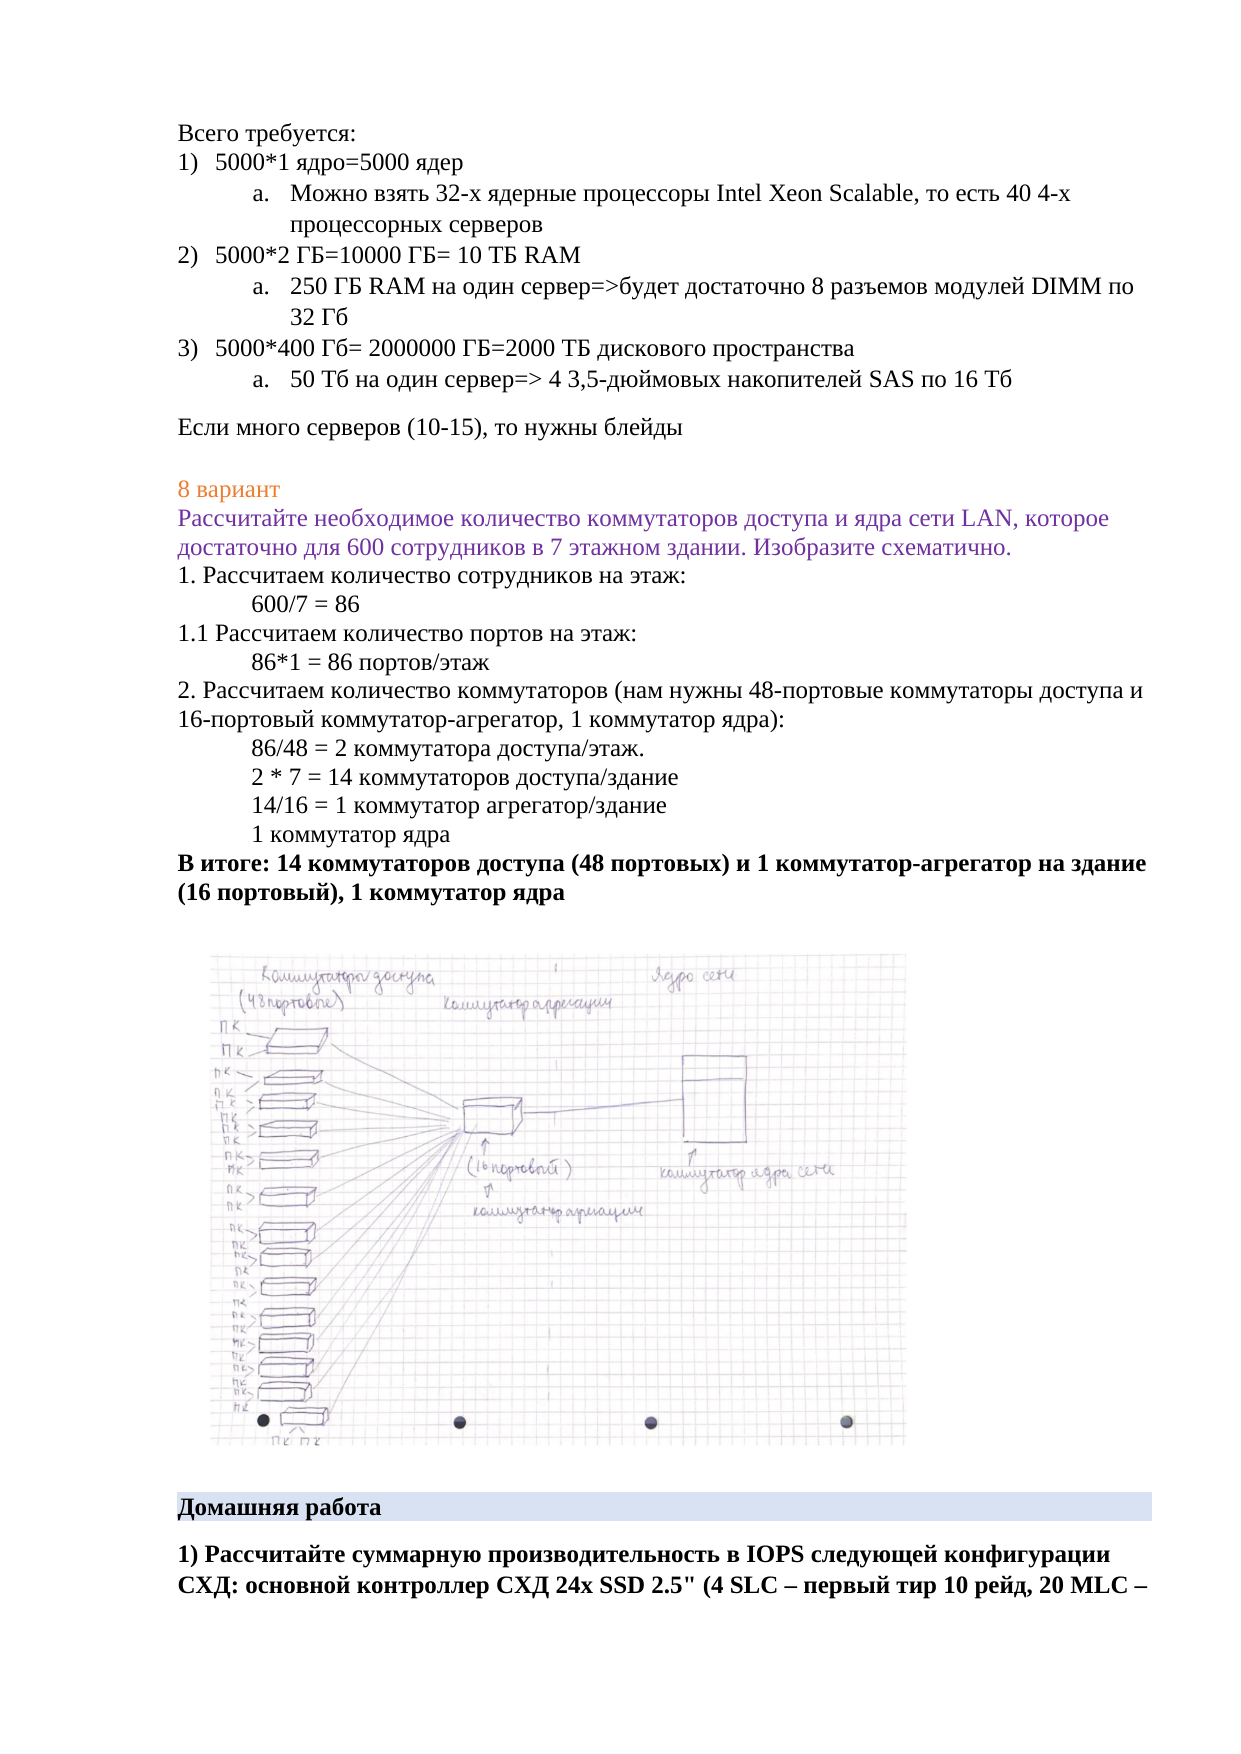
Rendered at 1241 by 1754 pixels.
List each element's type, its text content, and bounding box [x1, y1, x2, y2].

text Рассчитайте необходимое количество коммутаторов доступа и ядра сети LAN, которое достаточно для 600 сотрудников в 7 этажном здании. Изобразите схематично. [177, 503, 1152, 560]
text 1. Рассчитаем количество сотрудников на этаж: [177, 560, 1152, 589]
text 8 вариант [177, 474, 1152, 503]
text Всего требуется: [177, 118, 1152, 147]
text 2 * 7 = 14 коммутаторов доступа/здание [251, 762, 1152, 790]
text Если много серверов (10-15), то нужны блейды [177, 412, 1152, 441]
text 1 коммутатор ядра [251, 819, 1152, 848]
list 600/7 = 86 [251, 589, 1152, 618]
text 86/48 = 2 коммутатора доступа/этаж. [251, 733, 1152, 762]
list 50 Тб на один сервер=> 4 3,5-дюймовых накопителей SAS по 16 Тб [252, 364, 1152, 393]
text 1.1 Рассчитаем количество портов на этаж: [177, 618, 1152, 647]
text 86*1 = 86 портов/этаж [177, 647, 1152, 675]
list Можно взять 32-х ядерные процессоры Intel Xeon Scalable, то есть 40 4-х процессорных серверов [252, 178, 1152, 238]
list 5000*2 ГБ=10000 ГБ= 10 ТБ RAM [177, 240, 1152, 269]
text Домашняя работа [177, 1492, 1152, 1521]
text 14/16 = 1 коммутатор агрегатор/здание [251, 790, 1152, 819]
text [177, 1539, 1152, 1599]
text В итоге: 14 коммутаторов доступа (48 портовых) и 1 коммутатор-агрегатор на здание (16 портовый), 1 коммутатор ядра [177, 848, 1152, 905]
list 5000*1 ядро=5000 ядер [177, 147, 1152, 176]
picture [180, 907, 936, 1492]
list 250 ГБ RAM на один сервер=>будет достаточно 8 разъемов модулей DIMM по 32 Гб [252, 271, 1152, 331]
list 5000*400 Гб= 2000000 ГБ=2000 ТБ дискового пространства [177, 333, 1152, 362]
text 2. Рассчитаем количество коммутаторов (нам нужны 48-портовые коммутаторы доступа и 16-портовый коммутатор-агрегатор, 1 коммутатор ядра): [177, 675, 1152, 733]
